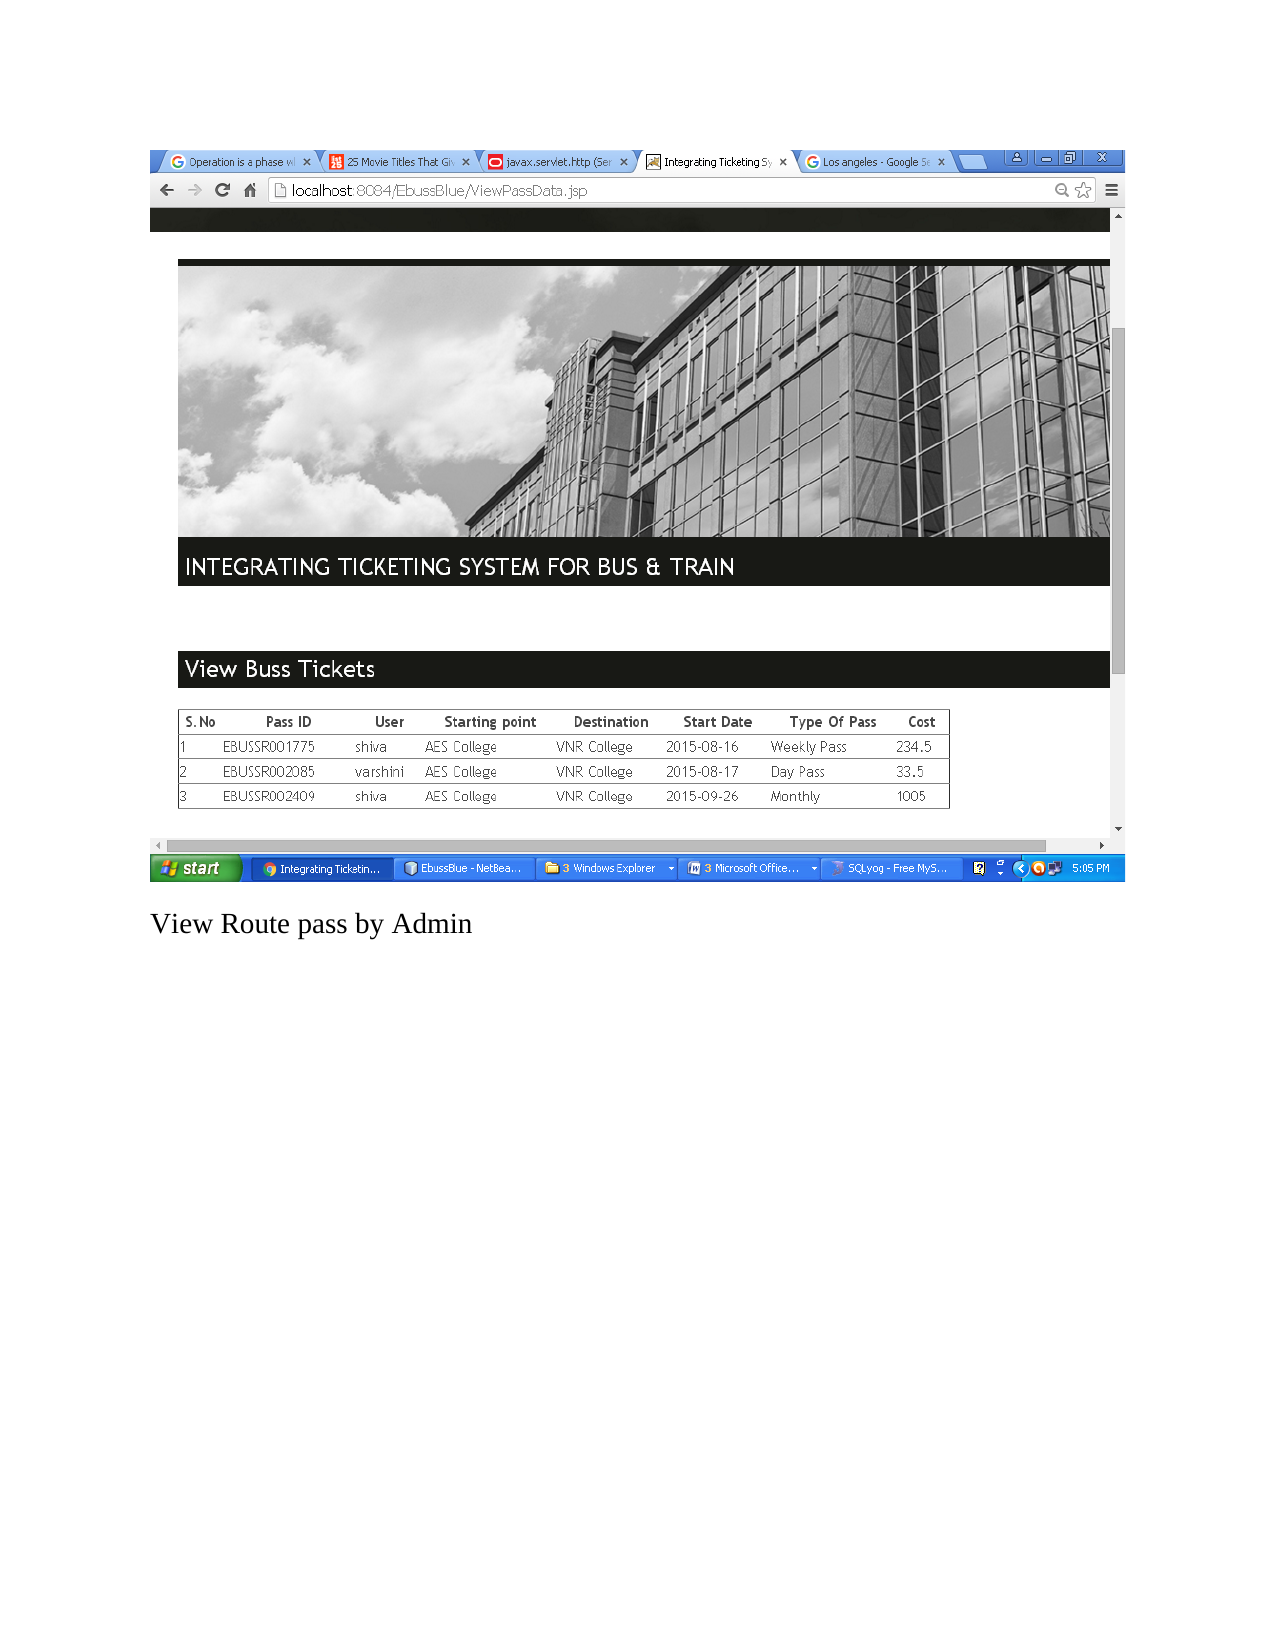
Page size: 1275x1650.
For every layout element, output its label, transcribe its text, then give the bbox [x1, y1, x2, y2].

text View Route pass by Admin [150, 907, 1125, 940]
picture [150, 150, 1125, 882]
